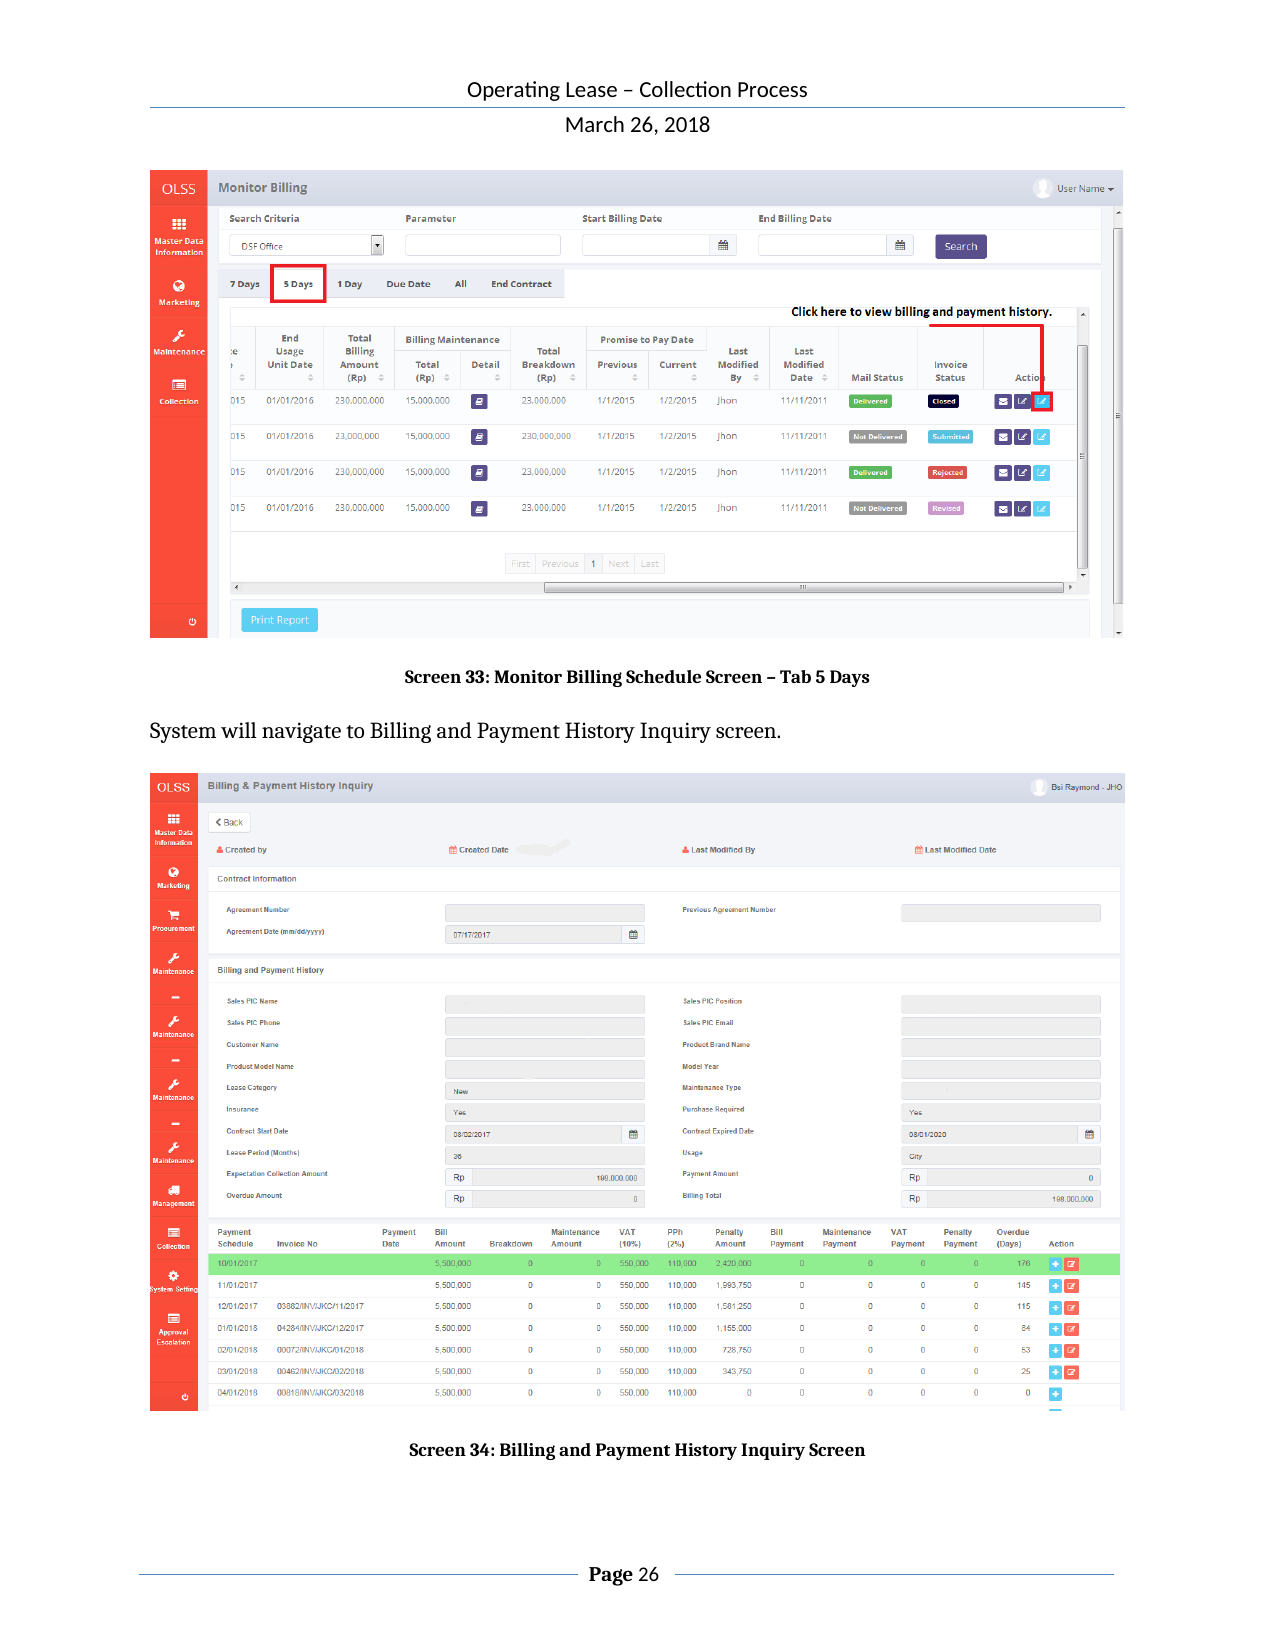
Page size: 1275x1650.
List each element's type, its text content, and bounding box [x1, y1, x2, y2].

picture [150, 170, 1124, 638]
text Screen 33: Monitor Billing Schedule Screen – Tab 5 Days [150, 667, 1125, 689]
text System will navigate to Billing and Payment History Inquiry screen. [150, 718, 1125, 744]
picture [150, 773, 1125, 1411]
text Screen 34: Billing and Payment History Inquiry Screen [150, 1440, 1125, 1461]
